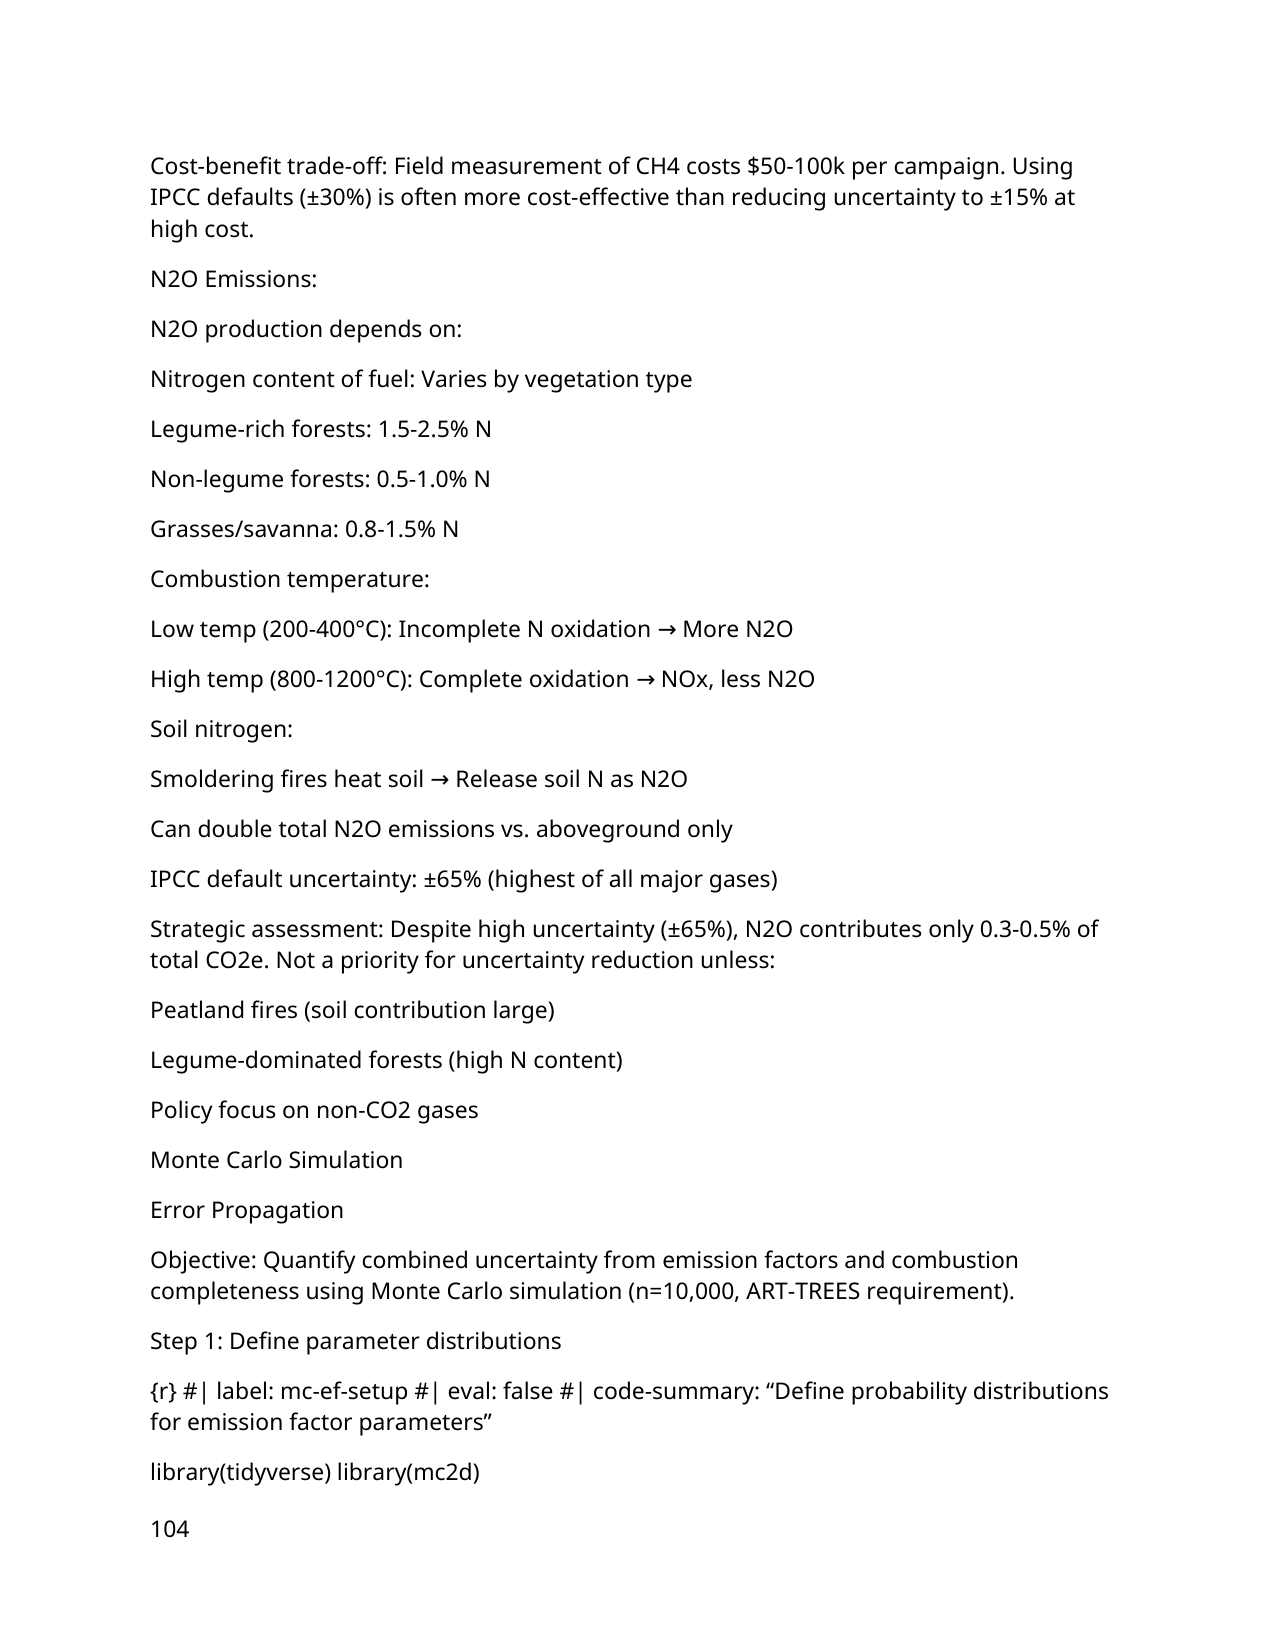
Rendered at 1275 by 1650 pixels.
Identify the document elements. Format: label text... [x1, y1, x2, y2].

text N2O Emissions: [150, 262, 1125, 294]
text IPCC default uncertainty: ±65% (highest of all major gases) [150, 862, 1125, 894]
text Legume-rich forests: 1.5-2.5% N [150, 412, 1125, 444]
text N2O production depends on: [150, 312, 1125, 344]
text High temp (800-1200°C): Complete oxidation → NOx, less N2O [150, 662, 1125, 694]
text Step 1: Define parameter distributions [150, 1325, 1125, 1356]
text Low temp (200-400°C): Incomplete N oxidation → More N2O [150, 612, 1125, 644]
text Grasses/savanna: 0.8-1.5% N [150, 512, 1125, 544]
text Error Propagation [150, 1194, 1125, 1225]
text library(tidyverse) library(mc2d) [150, 1456, 1125, 1487]
text Policy focus on non-CO2 gases [150, 1094, 1125, 1125]
text Legume-dominated forests (high N content) [150, 1044, 1125, 1075]
text Strategic assessment: Despite high uncertainty (±65%), N2O contributes only 0.3-0.5% of total CO2e. Not a priority for uncertainty reduction unless: [150, 912, 1125, 975]
text Nitrogen content of fuel: Varies by vegetation type [150, 362, 1125, 394]
text Can double total N2O emissions vs. aboveground only [150, 812, 1125, 844]
text Cost-benefit trade-off: Field measurement of CH4 costs $50-100k per campaign. Using IPCC defaults (±30%) is often more cost-effective than reducing uncertainty to ±15% at high cost. [150, 150, 1125, 244]
text Combustion temperature: [150, 562, 1125, 594]
text Peatland fires (soil contribution large) [150, 994, 1125, 1025]
text Non-legume forests: 0.5-1.0% N [150, 462, 1125, 494]
text {r} #| label: mc-ef-setup #| eval: false #| code-summary: “Define probability distributions for emission factor parameters” [150, 1375, 1125, 1437]
text Objective: Quantify combined uncertainty from emission factors and combustion completeness using Monte Carlo simulation (n=10,000, ART-TREES requirement). [150, 1244, 1125, 1306]
text Smoldering fires heat soil → Release soil N as N2O [150, 762, 1125, 794]
text Monte Carlo Simulation [150, 1144, 1125, 1175]
text Soil nitrogen: [150, 712, 1125, 744]
